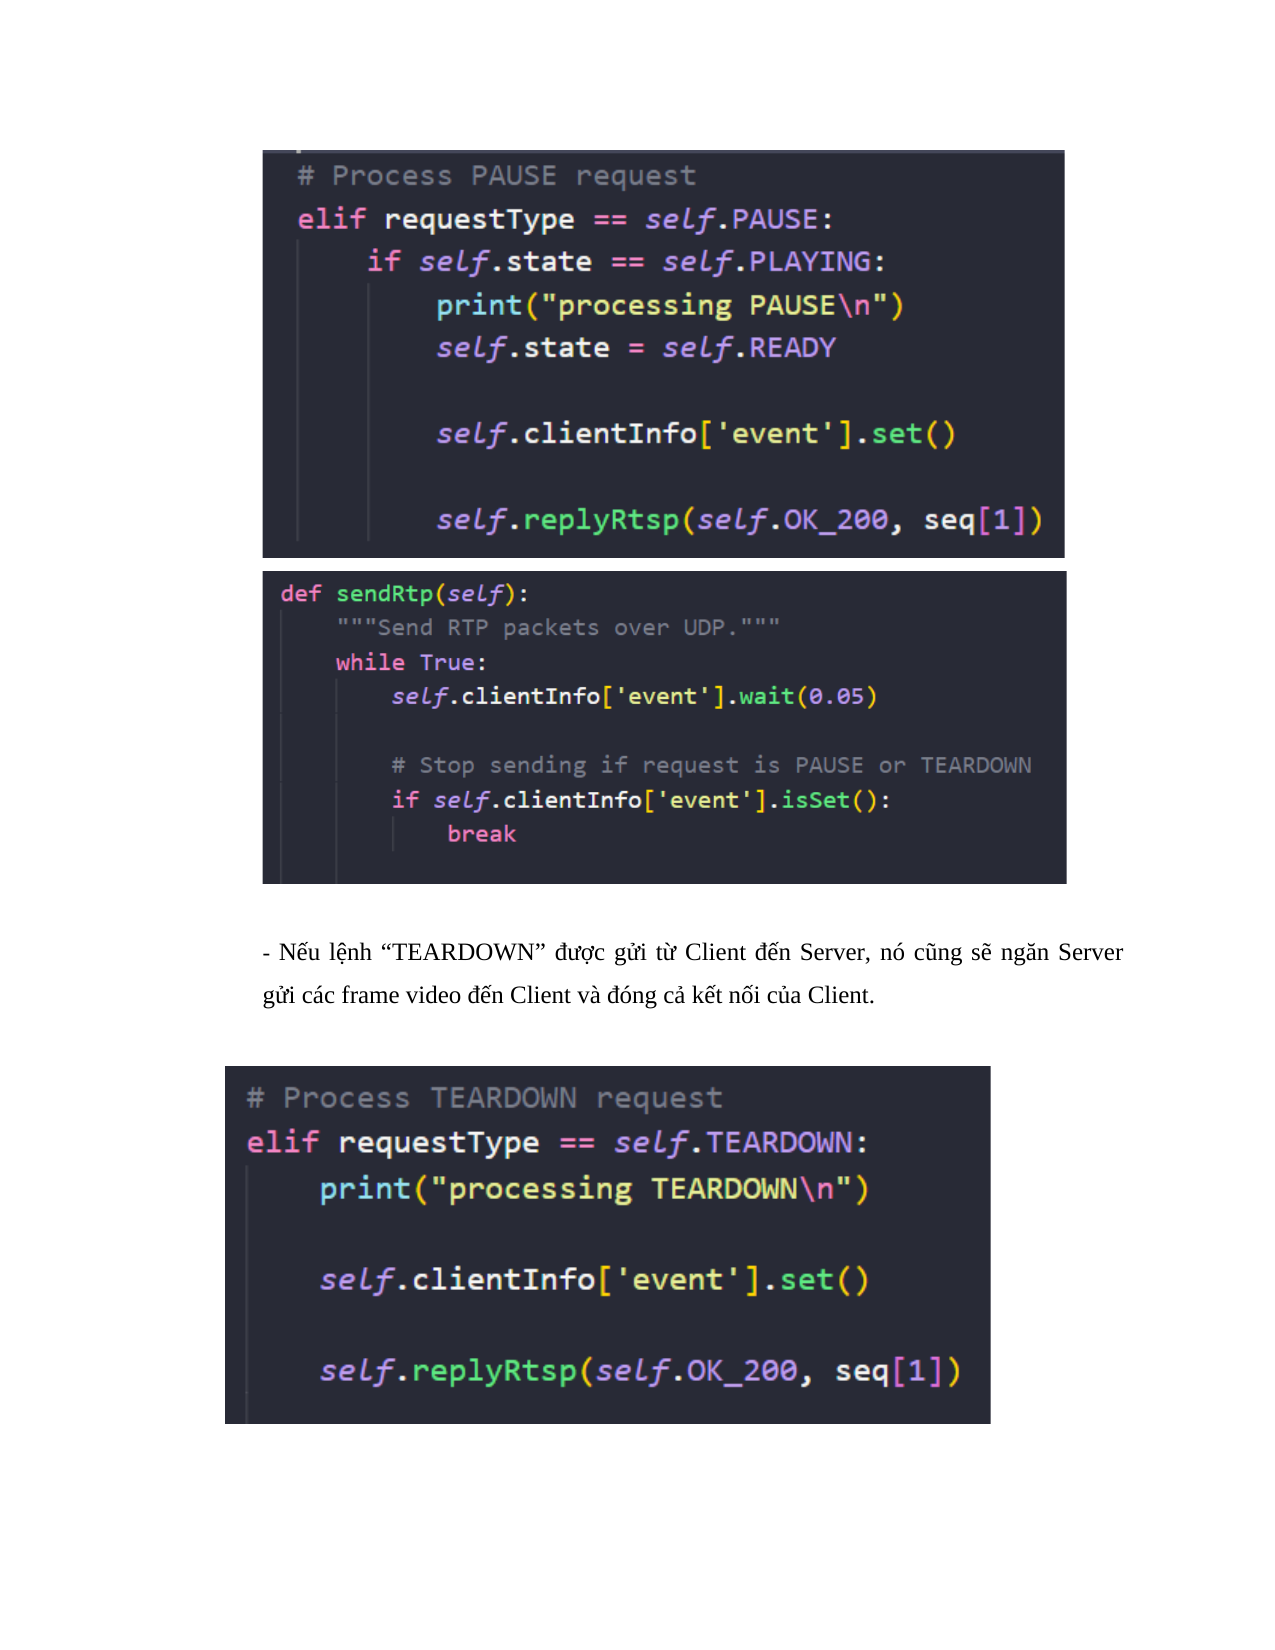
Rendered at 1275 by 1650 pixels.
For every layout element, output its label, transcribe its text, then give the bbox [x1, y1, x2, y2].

picture [225, 1066, 991, 1424]
picture [262, 571, 1067, 884]
text - Nếu lệnh “TEARDOWN” được gửi từ Client đến Server, nó cũng sẽ ngăn Server gửi các frame video đến Client và đóng cả kết nối của Client. [262, 937, 1125, 1008]
picture [262, 150, 1065, 558]
